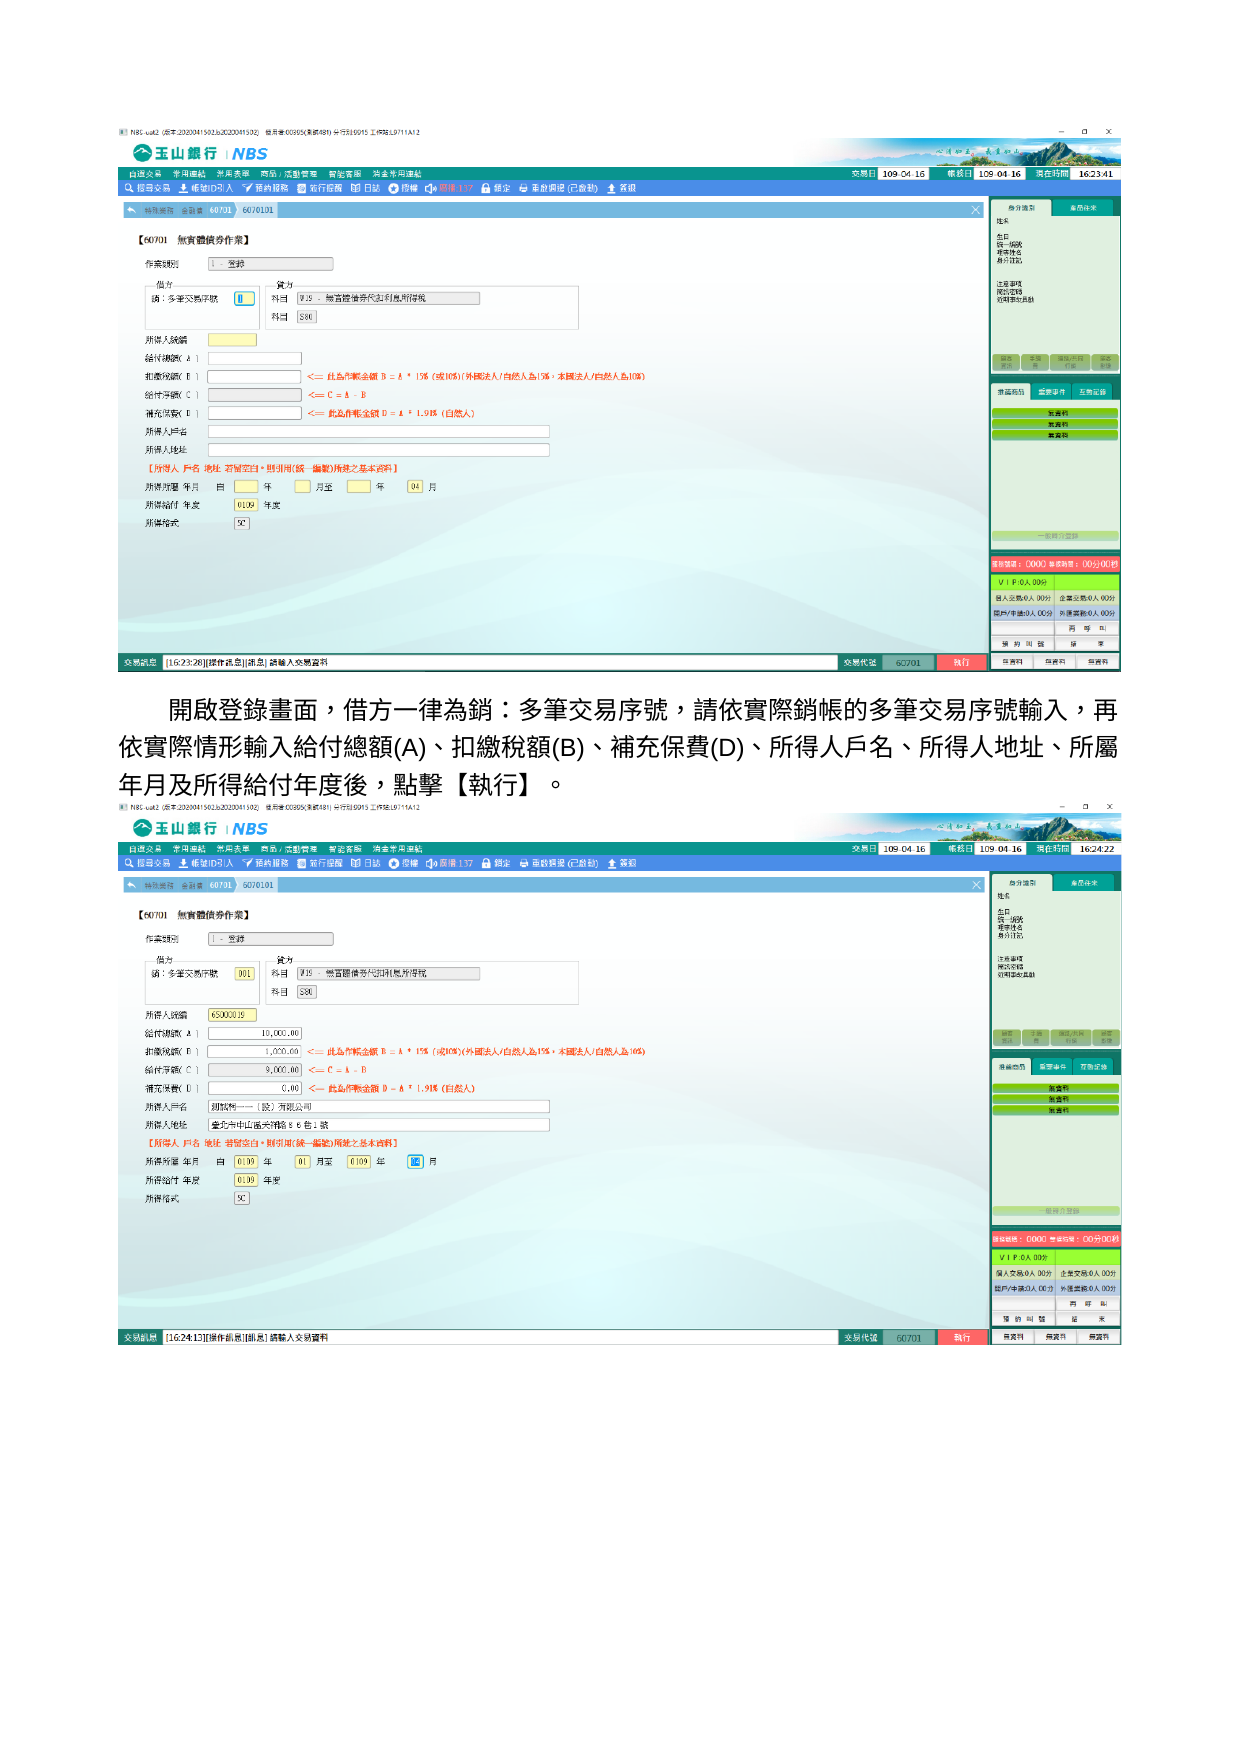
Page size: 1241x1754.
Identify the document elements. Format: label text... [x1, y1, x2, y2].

picture [118, 802, 1122, 1345]
text 開啟登錄畫面，借方一律為銷：多筆交易序號，請依實際銷帳的多筆交易序號輸入，再依實際情形輸入給付總額(A)、扣繳稅額(B)、補充保費(D)、所得人戶名、所得人地址、所屬年月及所得給付年度後，點擊【執行】。 [118, 689, 1122, 802]
picture [118, 127, 1121, 672]
